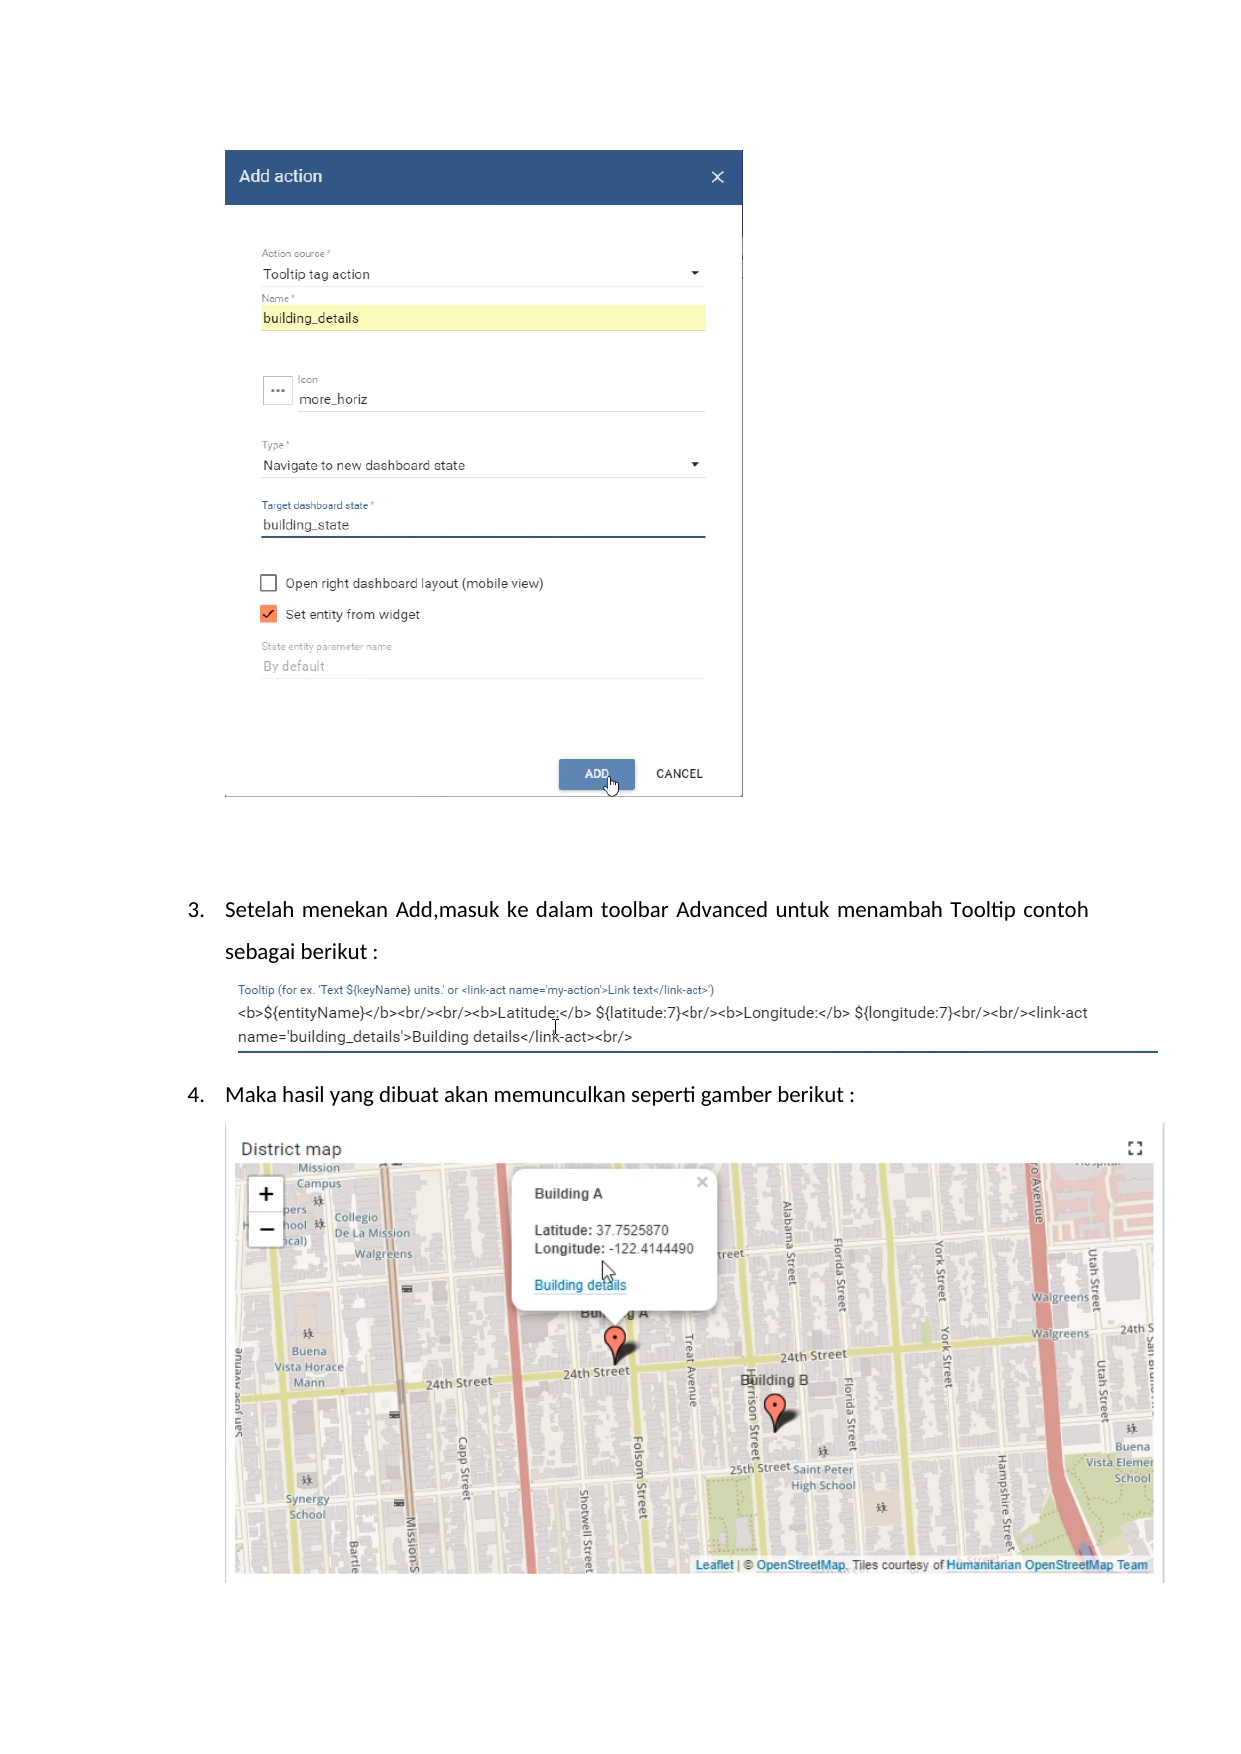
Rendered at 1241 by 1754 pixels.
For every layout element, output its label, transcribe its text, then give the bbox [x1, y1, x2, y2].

list Maka hasil yang dibuat akan memunculkan seperti gamber berikut : [187, 1081, 1090, 1108]
list Setelah menekan Add,masuk ke dalam toolbar Advanced untuk menambah Tooltip contoh sebagai berikut : [187, 895, 1090, 965]
picture [225, 1122, 1165, 1583]
picture [225, 150, 743, 797]
picture [225, 978, 1165, 1067]
